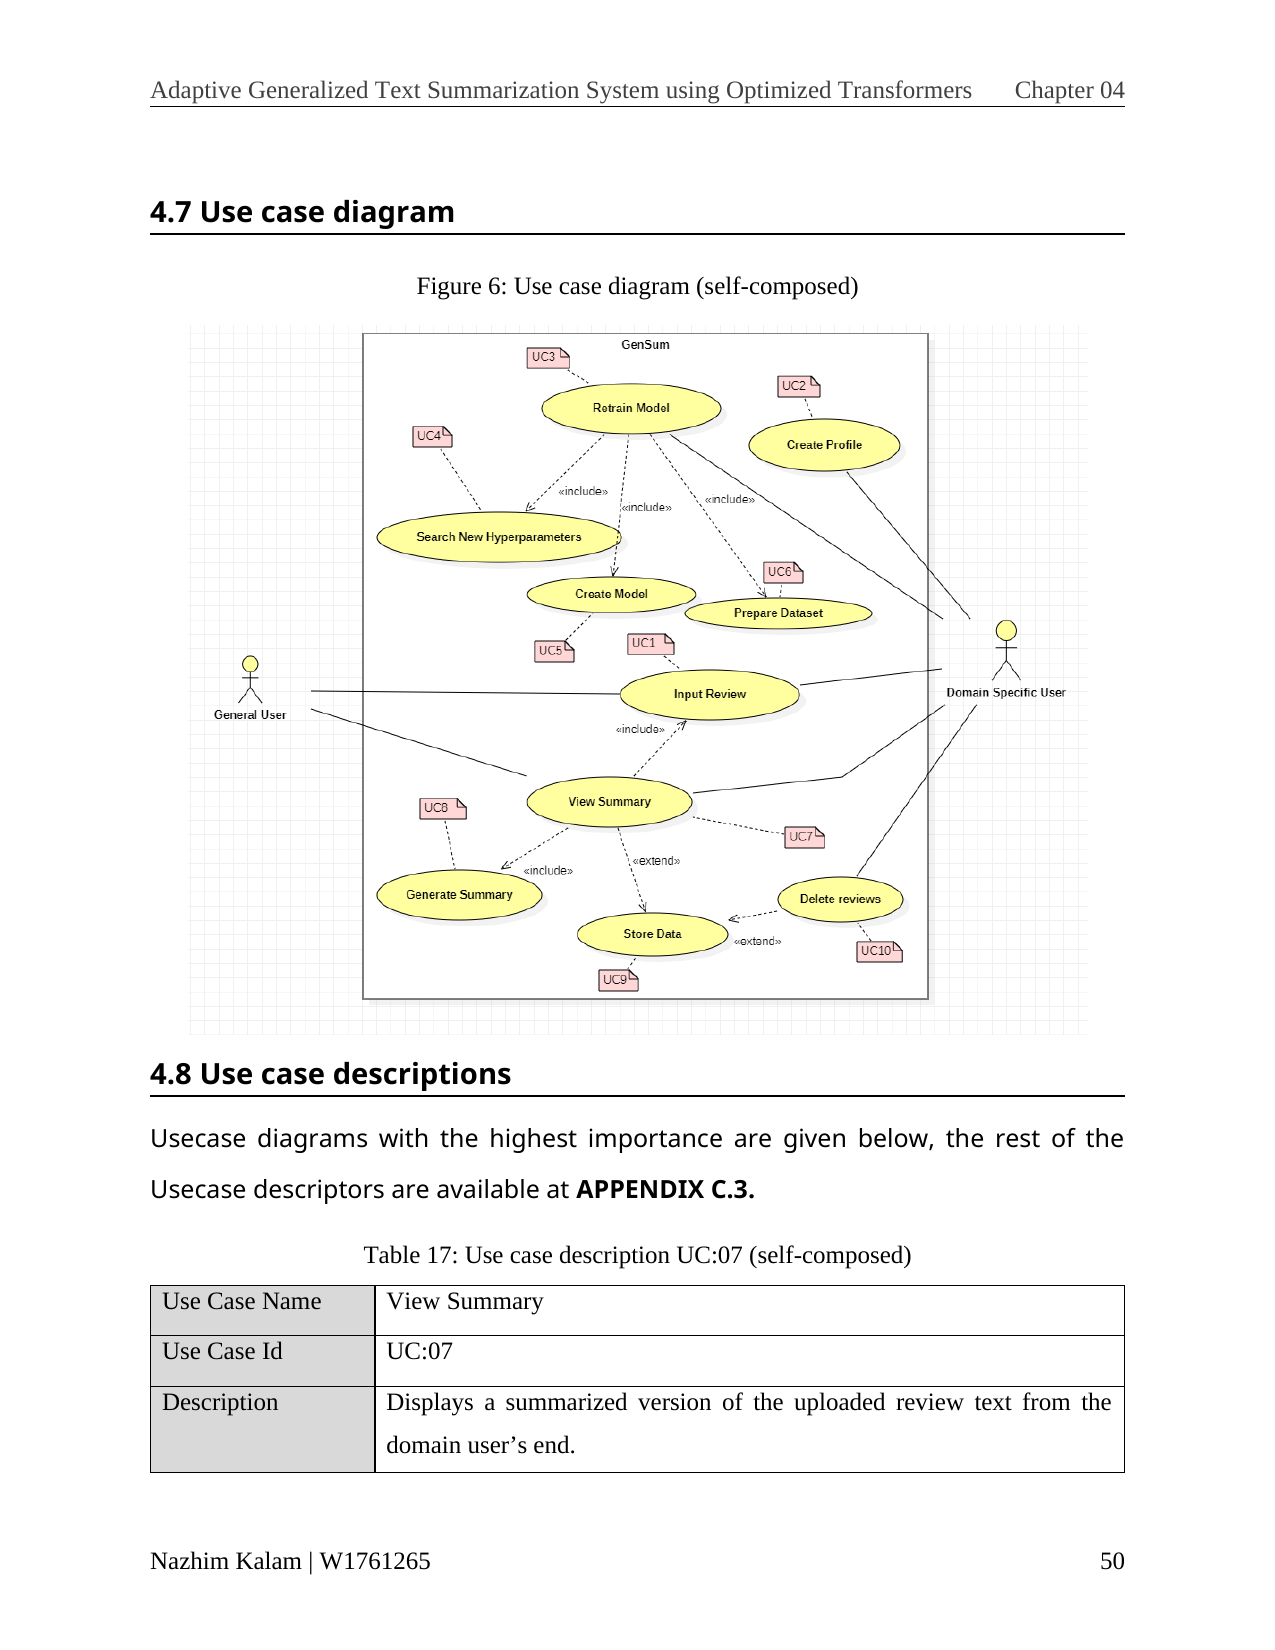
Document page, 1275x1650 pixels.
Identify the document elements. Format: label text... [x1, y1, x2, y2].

subtitle 4.8 Use case descriptions [150, 1054, 1125, 1095]
table_cell UC:07 [376, 1336, 1124, 1386]
subtitle 4.7 Use case diagram [150, 192, 1125, 233]
table_cell Use Case Id [151, 1336, 374, 1386]
text Figure 6: Use case diagram (self-composed) [150, 271, 1125, 300]
text Table 17: Use case description UC:07 (self-composed) [150, 1240, 1125, 1268]
table_cell Description [151, 1387, 374, 1472]
table_header View Summary [376, 1286, 1124, 1335]
table_header Use Case Name [151, 1286, 374, 1335]
picture [187, 325, 1088, 1035]
text Usecase diagrams with the highest importance are given below, the rest of the Usecase descriptors are available at APPENDIX C.3. [150, 1121, 1125, 1206]
table_cell Displays a summarized version of the uploaded review text from the domain user’s end. [376, 1387, 1124, 1472]
